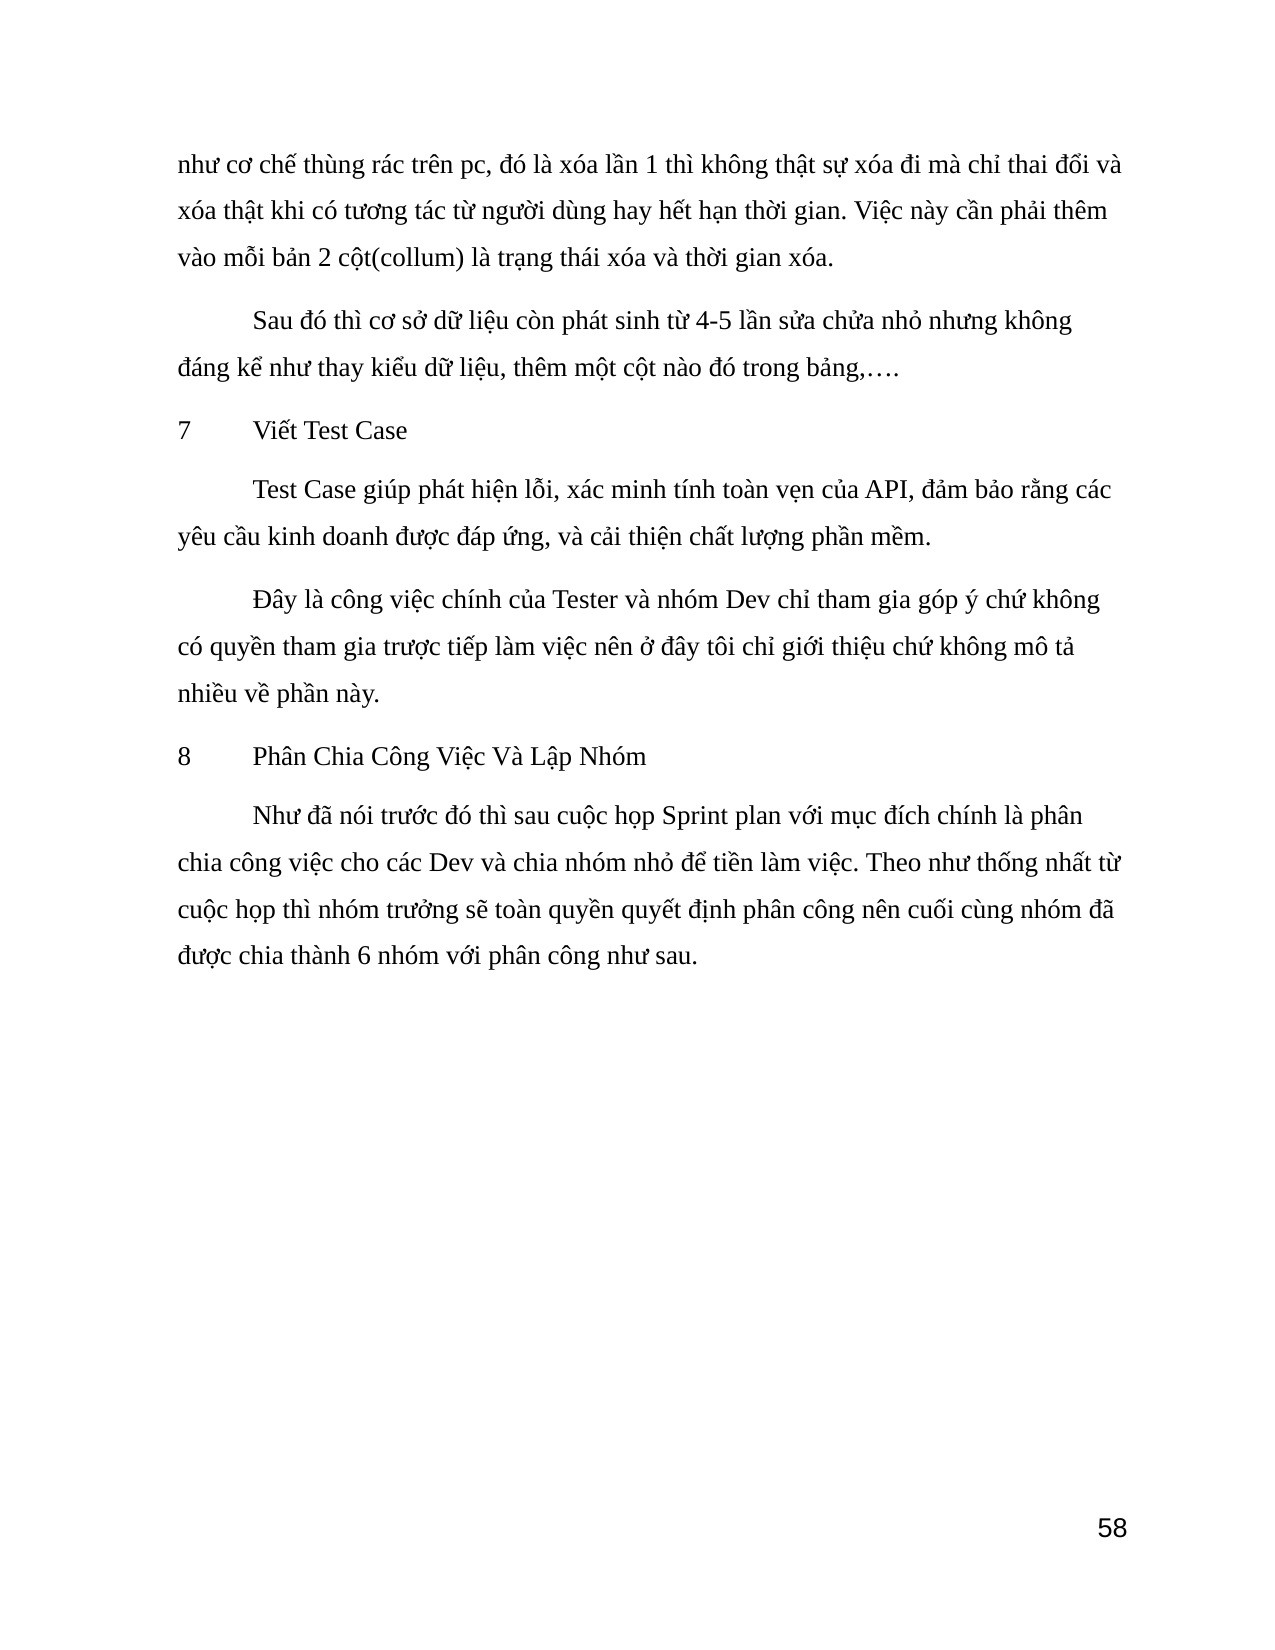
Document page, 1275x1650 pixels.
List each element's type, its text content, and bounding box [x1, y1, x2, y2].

subtitle Viết Test Case [177, 414, 1127, 446]
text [177, 148, 1127, 272]
text Sau đó thì cơ sở dữ liệu còn phát sinh từ 4-5 lần sửa chửa nhỏ nhưng không đáng kể như thay kiểu dữ liệu, thêm một cột nào đó trong bảng,…. [177, 304, 1127, 382]
subtitle Phân Chia Công Việc Và Lập Nhóm [177, 740, 1127, 771]
text Như đã nói trước đó thì sau cuộc họp Sprint plan với mục đích chính là phân chia công việc cho các Dev và chia nhóm nhỏ để tiền làm việc. Theo như thống nhất từ cuộc họp thì nhóm trưởng sẽ toàn quyền quyết định phân công nên cuối cùng nhóm đã được chia thành 6 nhóm với phân công như sau. [177, 799, 1127, 971]
text Đây là công việc chính của Tester và nhóm Dev chỉ tham gia góp ý chứ không có quyền tham gia trược tiếp làm việc nên ở đây tôi chỉ giới thiệu chứ không mô tả nhiều về phần này. [177, 583, 1127, 708]
text Test Case giúp phát hiện lỗi, xác minh tính toàn vẹn của API, đảm bảo rằng các yêu cầu kinh doanh được đáp ứng, và cải thiện chất lượng phần mềm. [177, 473, 1127, 551]
